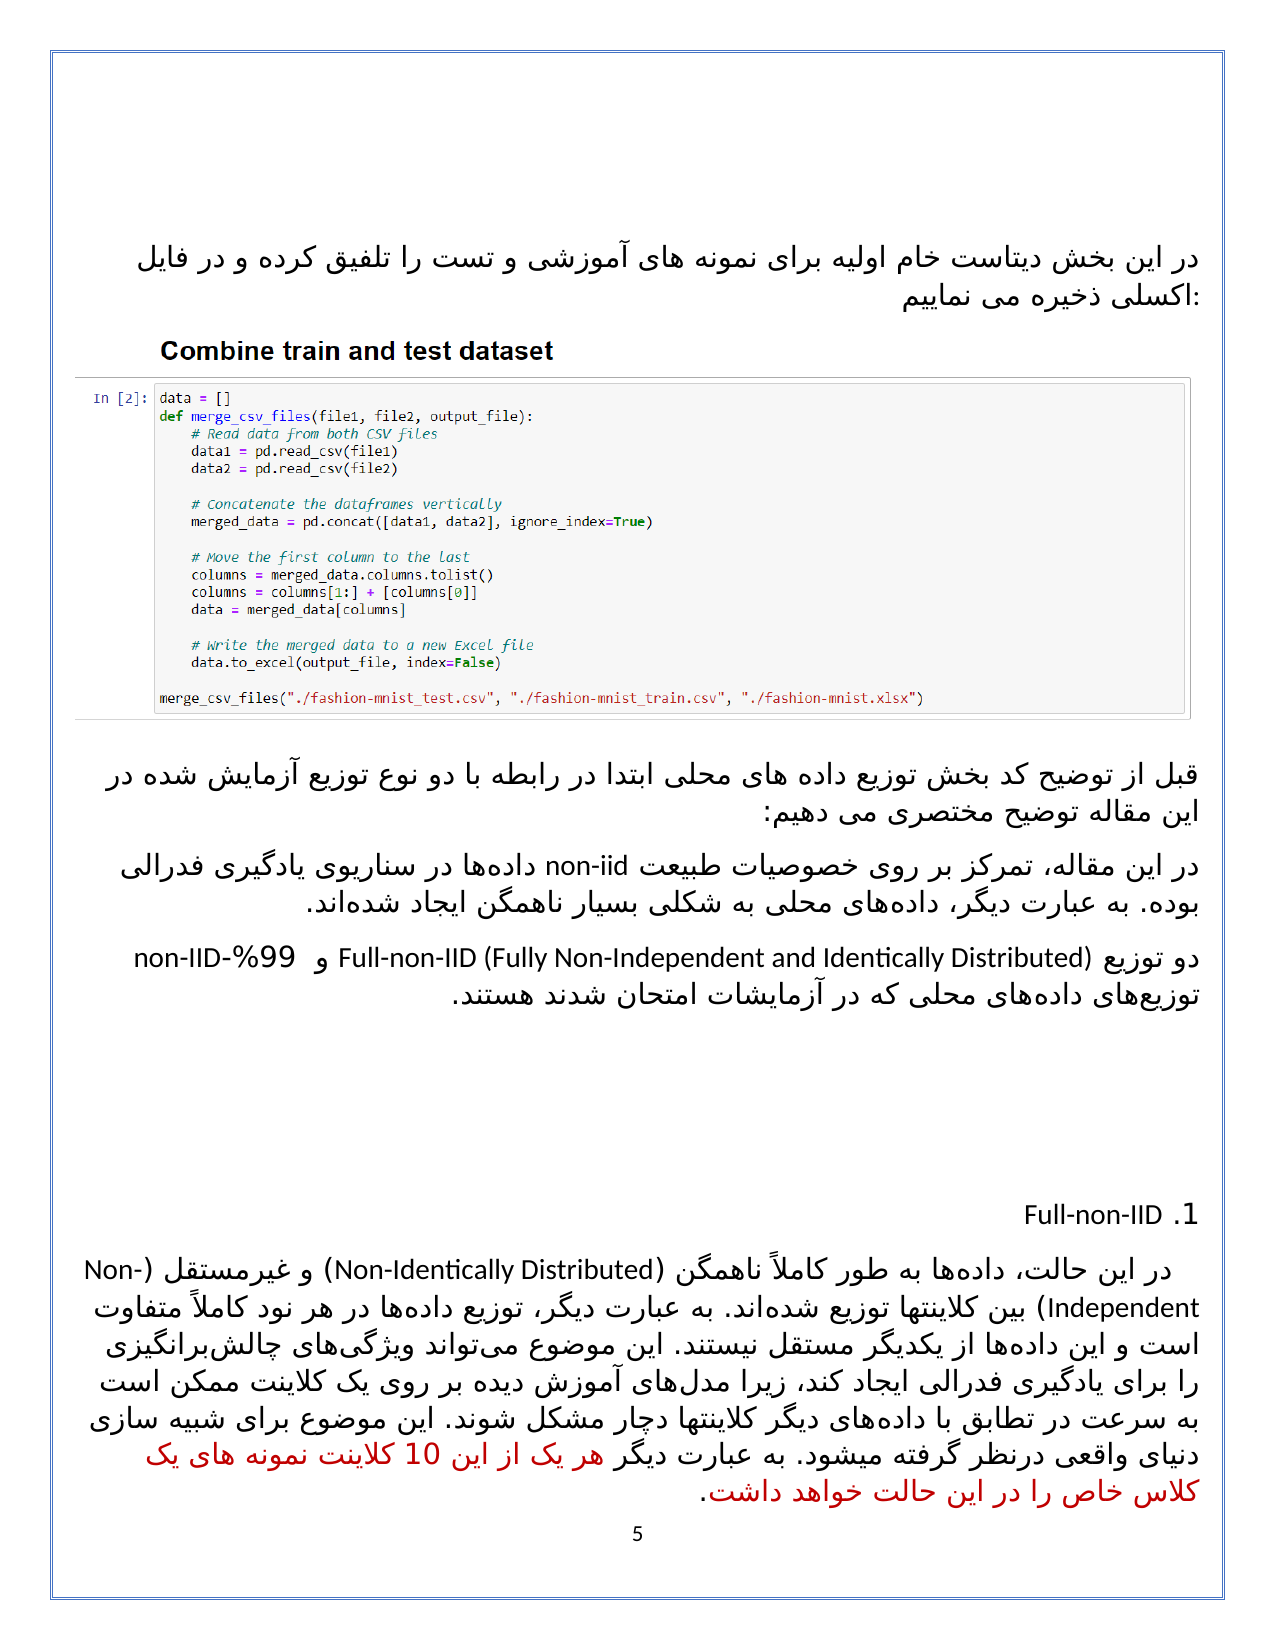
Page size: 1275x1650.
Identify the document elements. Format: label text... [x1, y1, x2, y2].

text 1. Full-non-IID [75, 1196, 1200, 1231]
text در این حالت، داده‌ها به طور کاملاً ناهمگن (Non-Identically Distributed) و غیرمستقل (Non-Independent) بین کلاینتها توزیع شده‌اند. به عبارت دیگر، توزیع داده‌ها در هر نود کاملاً متفاوت است و این داده‌ها از یکدیگر مستقل نیستند. این موضوع می‌تواند ویژگی‌های چالش‌برانگیزی را برای یادگیری فدرالی ایجاد کند، زیرا مدل‌های آموزش دیده بر روی یک کلاینت ممکن است به سرعت در تطابق با داده‌های دیگر کلاینتها دچار مشکل شوند. این موضوع برای شبیه سازی دنیای واقعی درنظر گرفته میشود. به عبارت دیگر هر یک از این 10 کلاینت نمونه های یک کلاس خاص را در این حالت خواهد داشت. [75, 1251, 1200, 1508]
text در این بخش دیتاست خام اولیه برای نمونه های آموزشی و تست را تلفیق کرده و در فایل اکسلی ذخیره می نماییم: [75, 240, 1200, 313]
picture [75, 332, 1200, 739]
text قبل از توضیح کد بخش توزیع داده های محلی ابتدا در رابطه با دو نوع توزیع آزمایش شده در این مقاله توضیح مختصری می دهیم: [75, 757, 1200, 828]
text دو توزیع Full-non-IID (Fully Non-Independent and Identically Distributed) و 99%-non-IID توزیع‌های داده‌های محلی که در آزمایشات امتحان شدند هستند. [75, 939, 1200, 1011]
text در این مقاله، تمرکز بر روی خصوصیات طبیعت non-iid داده‌ها در سناریوی یادگیری فدرالی بوده. به عبارت دیگر، داده‌های محلی به شکلی بسیار ناهمگن ایجاد شده‌اند. [75, 847, 1200, 919]
